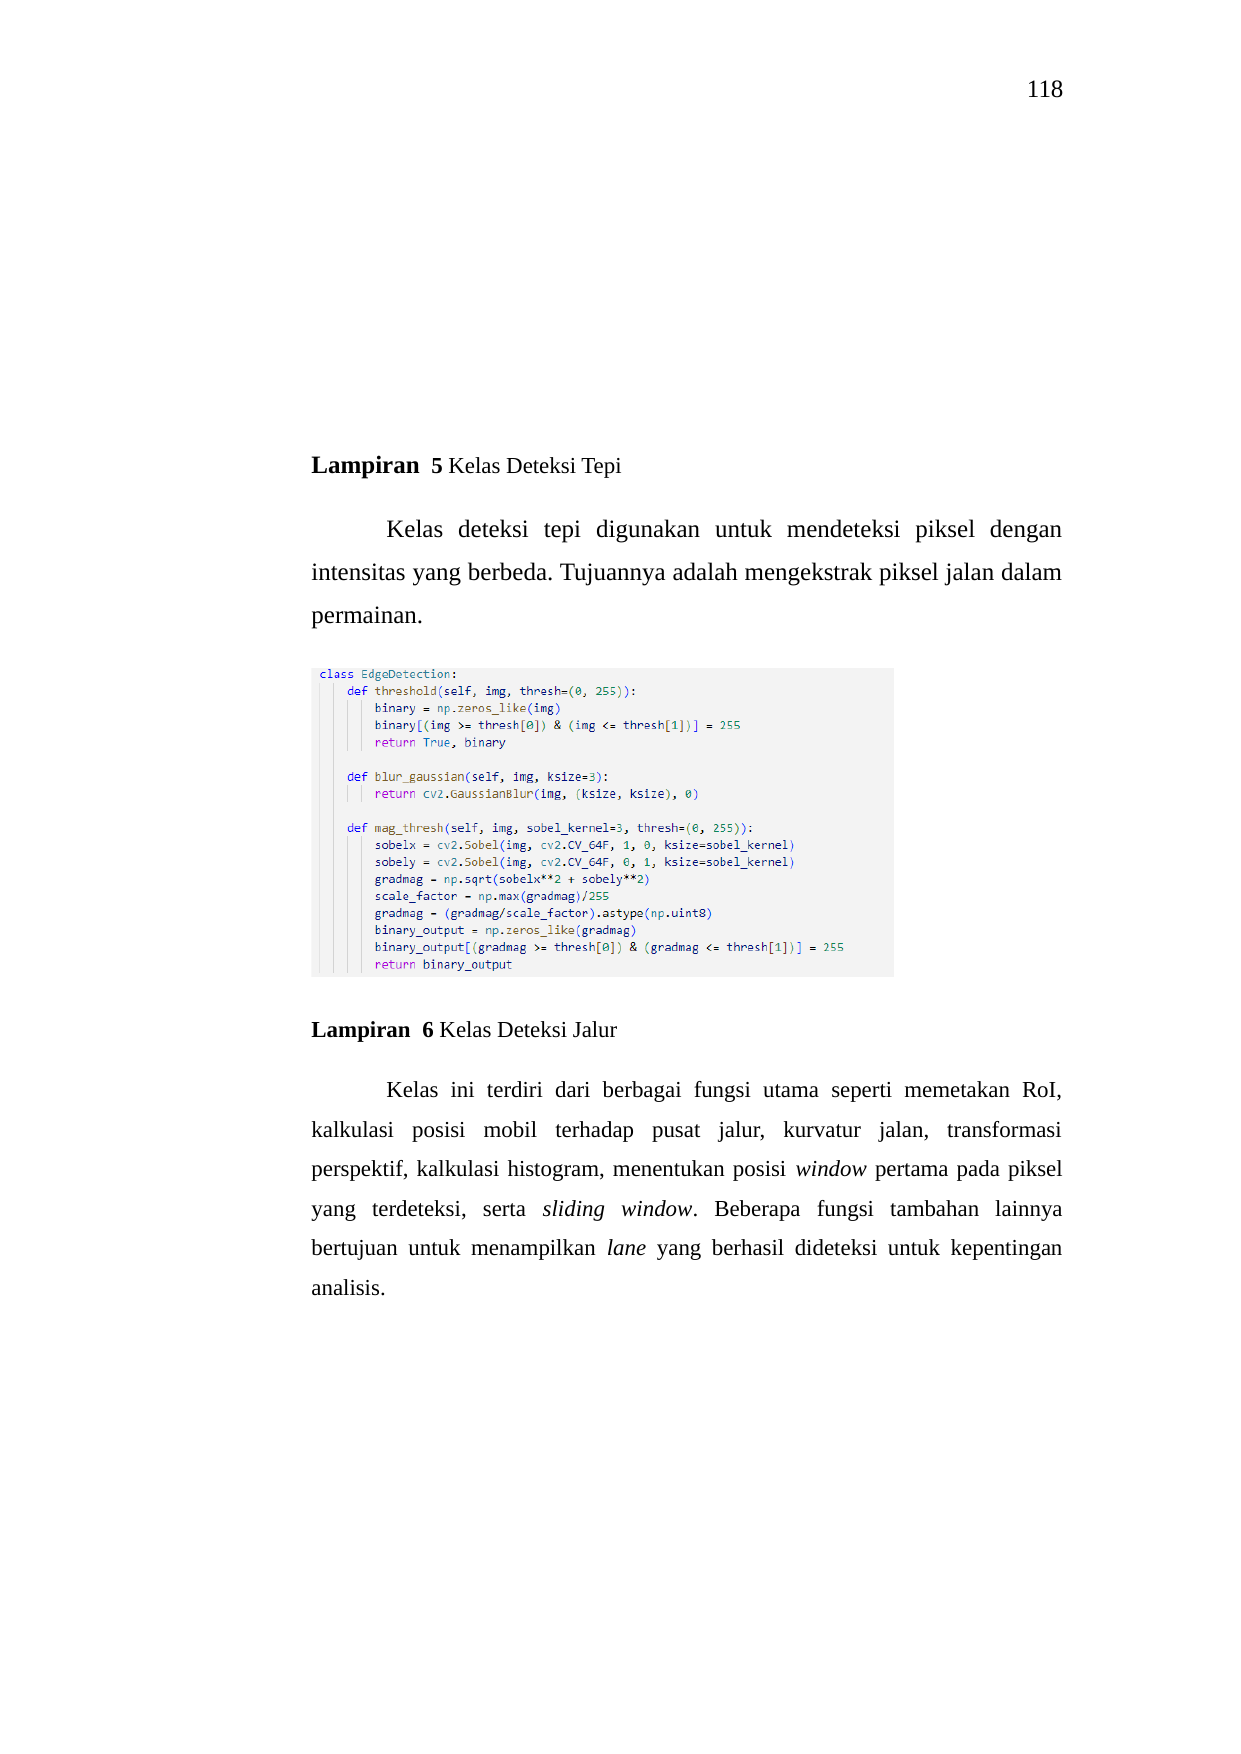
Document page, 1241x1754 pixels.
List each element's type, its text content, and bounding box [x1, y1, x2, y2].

text Lampiran 5 Kelas Deteksi Tepi [236, 450, 1063, 478]
picture [311, 668, 894, 977]
text Kelas ini terdiri dari berbagai fungsi utama seperti memetakan RoI, kalkulasi posisi mobil terhadap pusat jalur, kurvatur jalan, transformasi perspektif, kalkulasi histogram, menentukan posisi window pertama pada piksel yang terdeteksi, serta sliding window. Beberapa fungsi tambahan lainnya bertujuan untuk menampilkan lane yang berhasil dideteksi untuk kepentingan analisis. [311, 1076, 1063, 1300]
text Kelas deteksi tepi digunakan untuk mendeteksi piksel dengan intensitas yang berbeda. Tujuannya adalah mengekstrak piksel jalan dalam permainan. [311, 514, 1063, 629]
text Lampiran 6 Kelas Deteksi Jalur [236, 1016, 1063, 1042]
